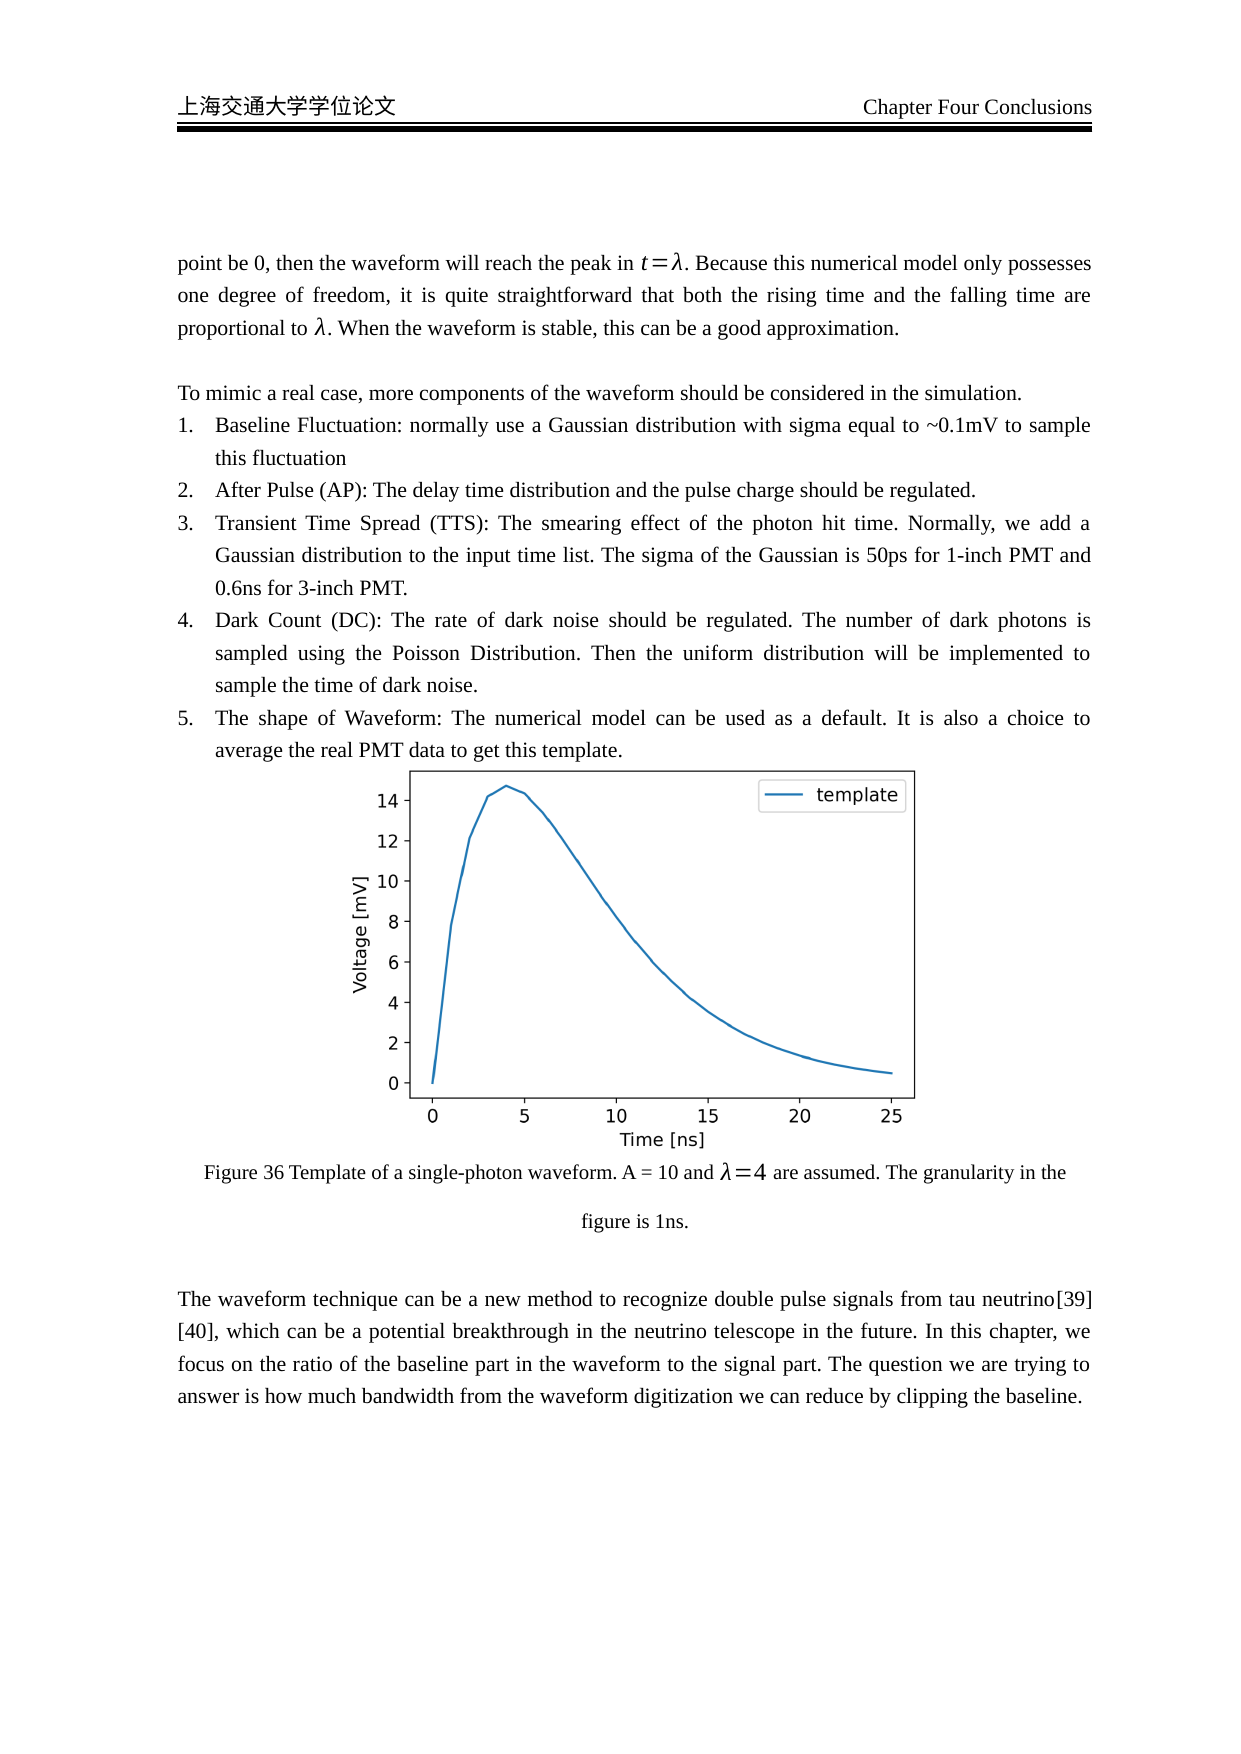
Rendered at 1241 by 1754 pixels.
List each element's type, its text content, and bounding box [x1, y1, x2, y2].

list Dark Count (DC): The rate of dark noise should be regulated. The number of dark photons is sampled using the Poisson Distribution. Then the uniform distribution will be implemented to sample the time of dark noise. [177, 604, 1092, 701]
list Transient Time Spread (TTS): The smearing effect of the photon hit time. Normally, we add a Gaussian distribution to the input time list. The sigma of the Gaussian is 50ps for 1-inch PMT and 0.6ns for 3-inch PMT. [177, 506, 1092, 604]
picture [348, 766, 922, 1155]
list Baseline Fluctuation: normally use a Gaussian distribution with sigma equal to ~0.1mV to sample this fluctuation [177, 409, 1092, 474]
list After Pulse (AP): The delay time distribution and the pulse charge should be regulated. [177, 474, 1092, 506]
list The shape of Waveform: The numerical model can be used as a default. It is also a choice to average the real PMT data to get this template. [177, 701, 1092, 766]
text To mimic a real case, more components of the waveform should be considered in the simulation. [177, 376, 1092, 409]
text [177, 246, 1092, 344]
text The waveform technique can be a new method to recognize double pulse signals from tau neutrino[39][40], which can be a potential breakthrough in the neutrino telescope in the future. In this chapter, we focus on the ratio of the baseline part in the waveform to the signal part. The question we are trying to answer is how much bandwidth from the waveform digitization we can reduce by clipping the baseline. [177, 1282, 1092, 1412]
